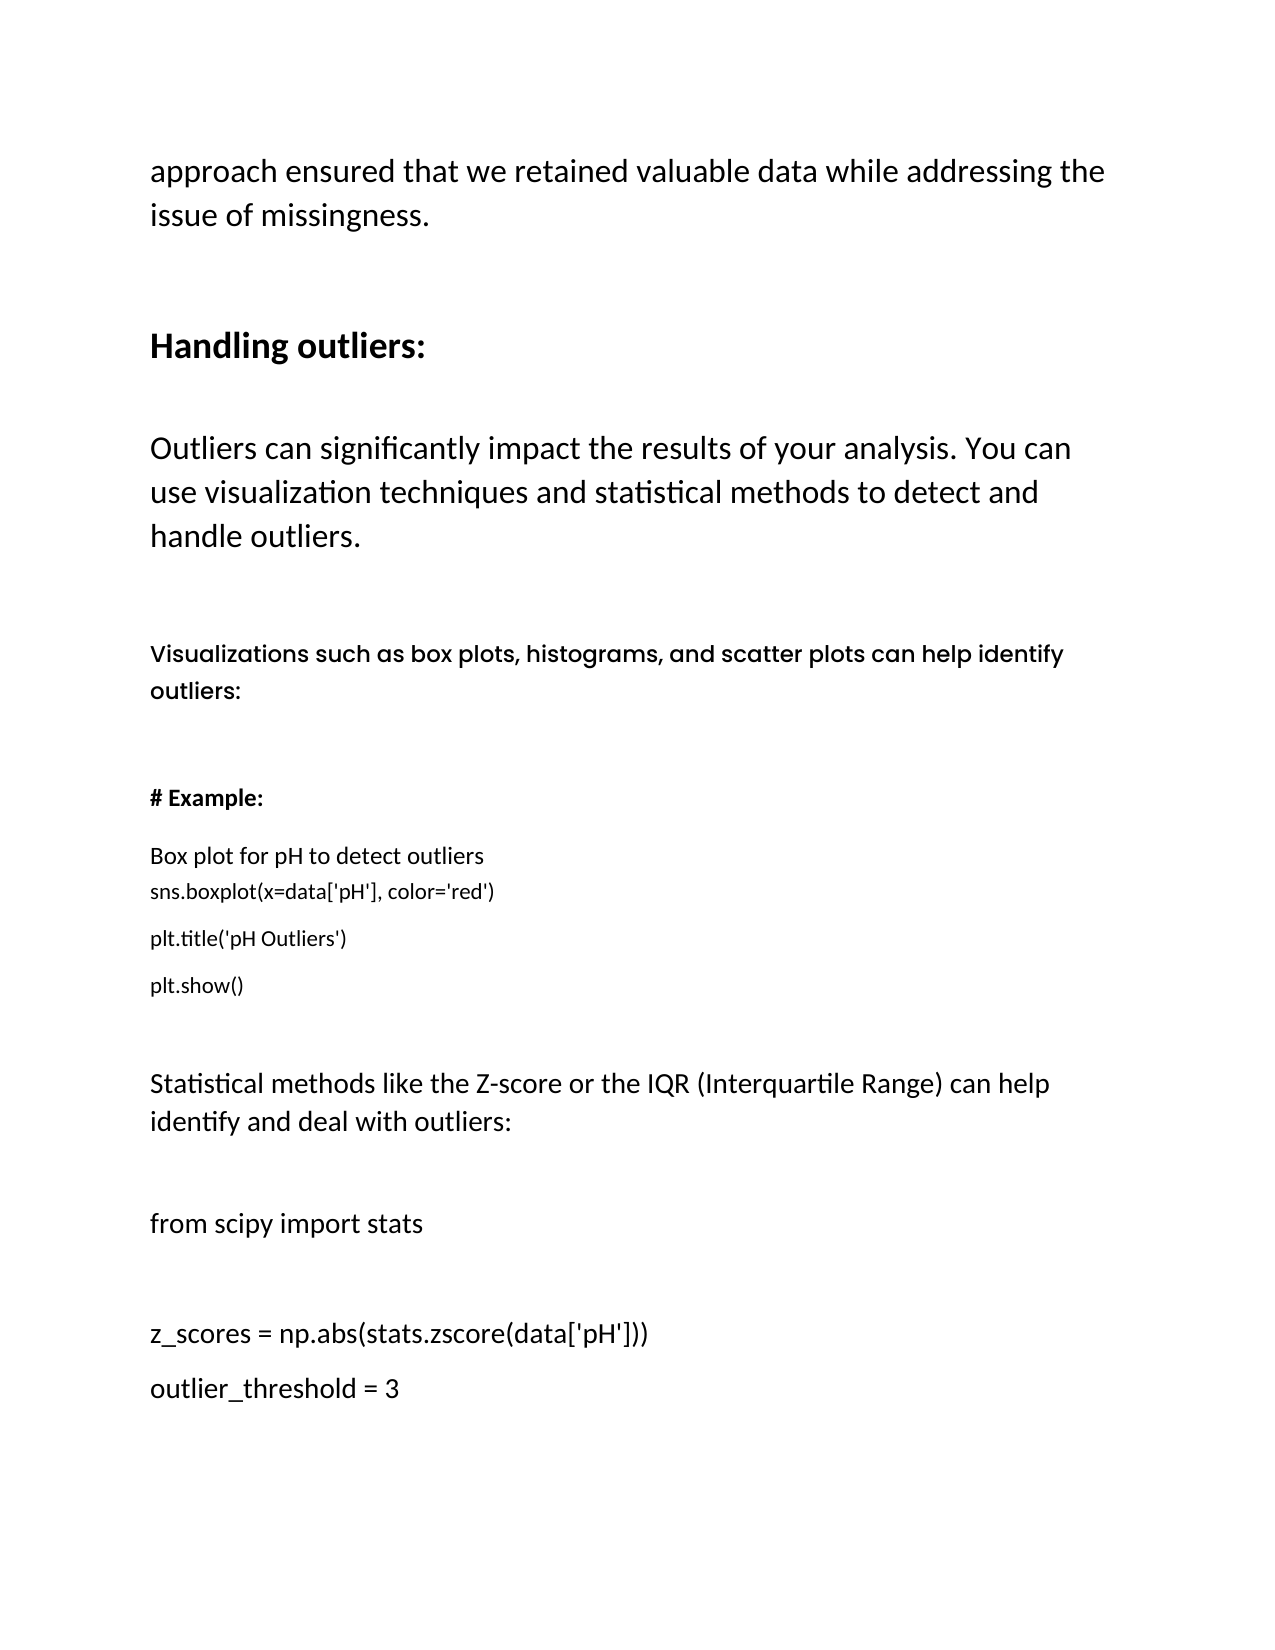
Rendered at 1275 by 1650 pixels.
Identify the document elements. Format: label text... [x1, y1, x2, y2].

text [150, 150, 1125, 235]
text plt.title('pH Outliers') [150, 924, 1125, 952]
text Statistical methods like the Z-score or the IQR (Interquartile Range) can help identify and deal with outliers: [150, 1065, 1125, 1139]
subtitle Handling outliers: [150, 322, 1125, 368]
text Outliers can significantly impact the results of your analysis. You can use visualization techniques and statistical methods to detect and handle outliers. [150, 427, 1125, 556]
text Visualizations such as box plots, histograms, and scatter plots can help identify outliers: [150, 636, 1125, 708]
text plt.show() [150, 971, 1125, 999]
subtitle Box plot for pH to detect outliers [150, 840, 1125, 871]
text from scipy import stats [150, 1205, 1125, 1241]
text sns.boxplot(x=data['pH'], color='red') [150, 877, 1125, 905]
text outlier_threshold = 3 [150, 1370, 1125, 1406]
text z_scores = np.abs(stats.zscore(data['pH'])) [150, 1315, 1125, 1351]
subtitle # Example: [150, 782, 1125, 813]
